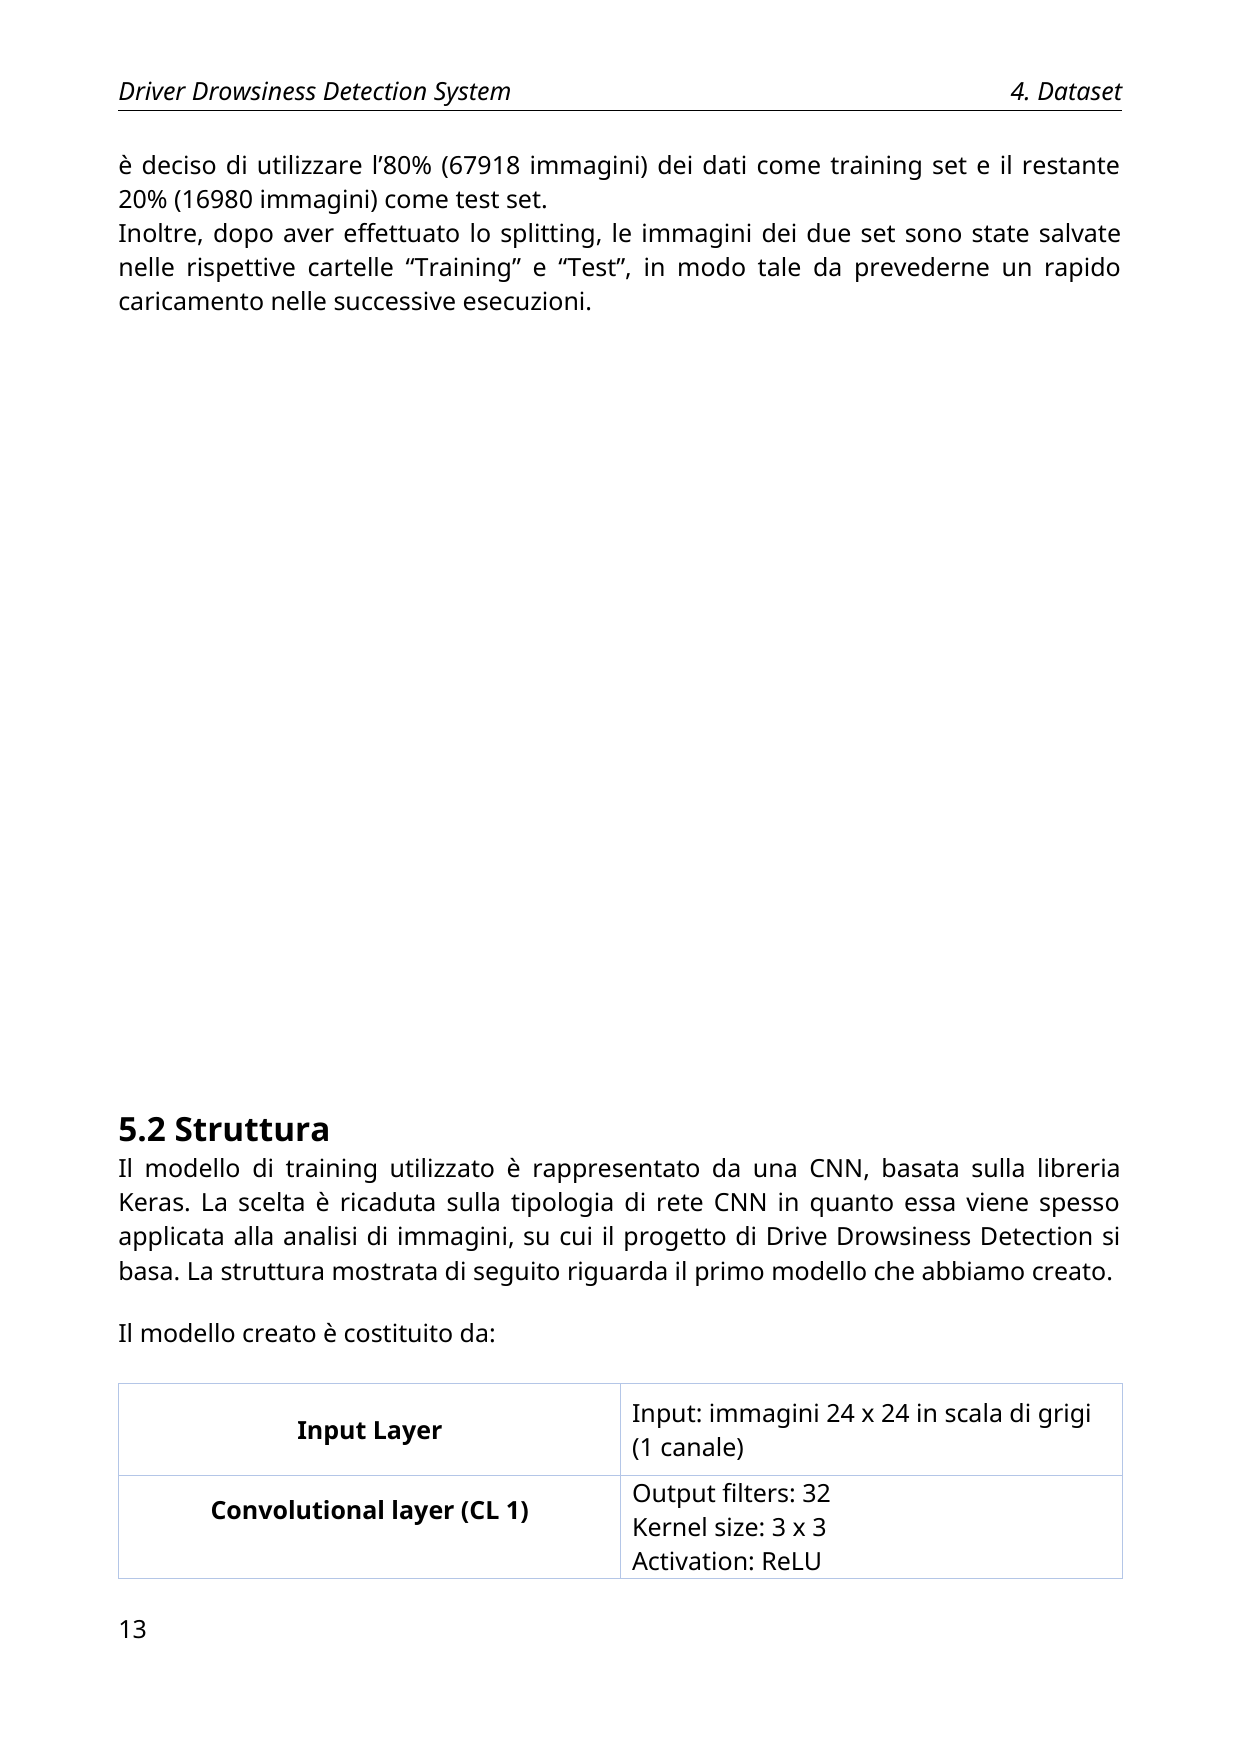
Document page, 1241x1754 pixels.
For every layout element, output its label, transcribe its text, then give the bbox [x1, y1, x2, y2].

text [118, 148, 1122, 216]
text Inoltre, dopo aver effettuato lo splitting, le immagini dei due set sono state salvate nelle rispettive cartelle “Training” e “Test”, in modo tale da prevederne un rapido caricamento nelle successive esecuzioni. [118, 216, 1122, 318]
text Il modello di training utilizzato è rappresentato da una CNN, basata sulla libreria Keras. La scelta è ricaduta sulla tipologia di rete CNN in quanto essa viene spesso applicata alla analisi di immagini, su cui il progetto di Drive Drowsiness Detection si basa. La struttura mostrata di seguito riguarda il primo modello che abbiamo creato. [118, 1151, 1122, 1287]
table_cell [621, 1476, 1122, 1578]
table_cell Convolutional layer (CL 1) [119, 1476, 620, 1578]
table_header Input Layer [119, 1384, 620, 1475]
text Il modello creato è costituito da: [118, 1315, 1122, 1349]
subtitle 5.2 Struttura [118, 1106, 1122, 1151]
table_header Input: immagini 24 x 24 in scala di grigi (1 canale) [621, 1384, 1122, 1475]
